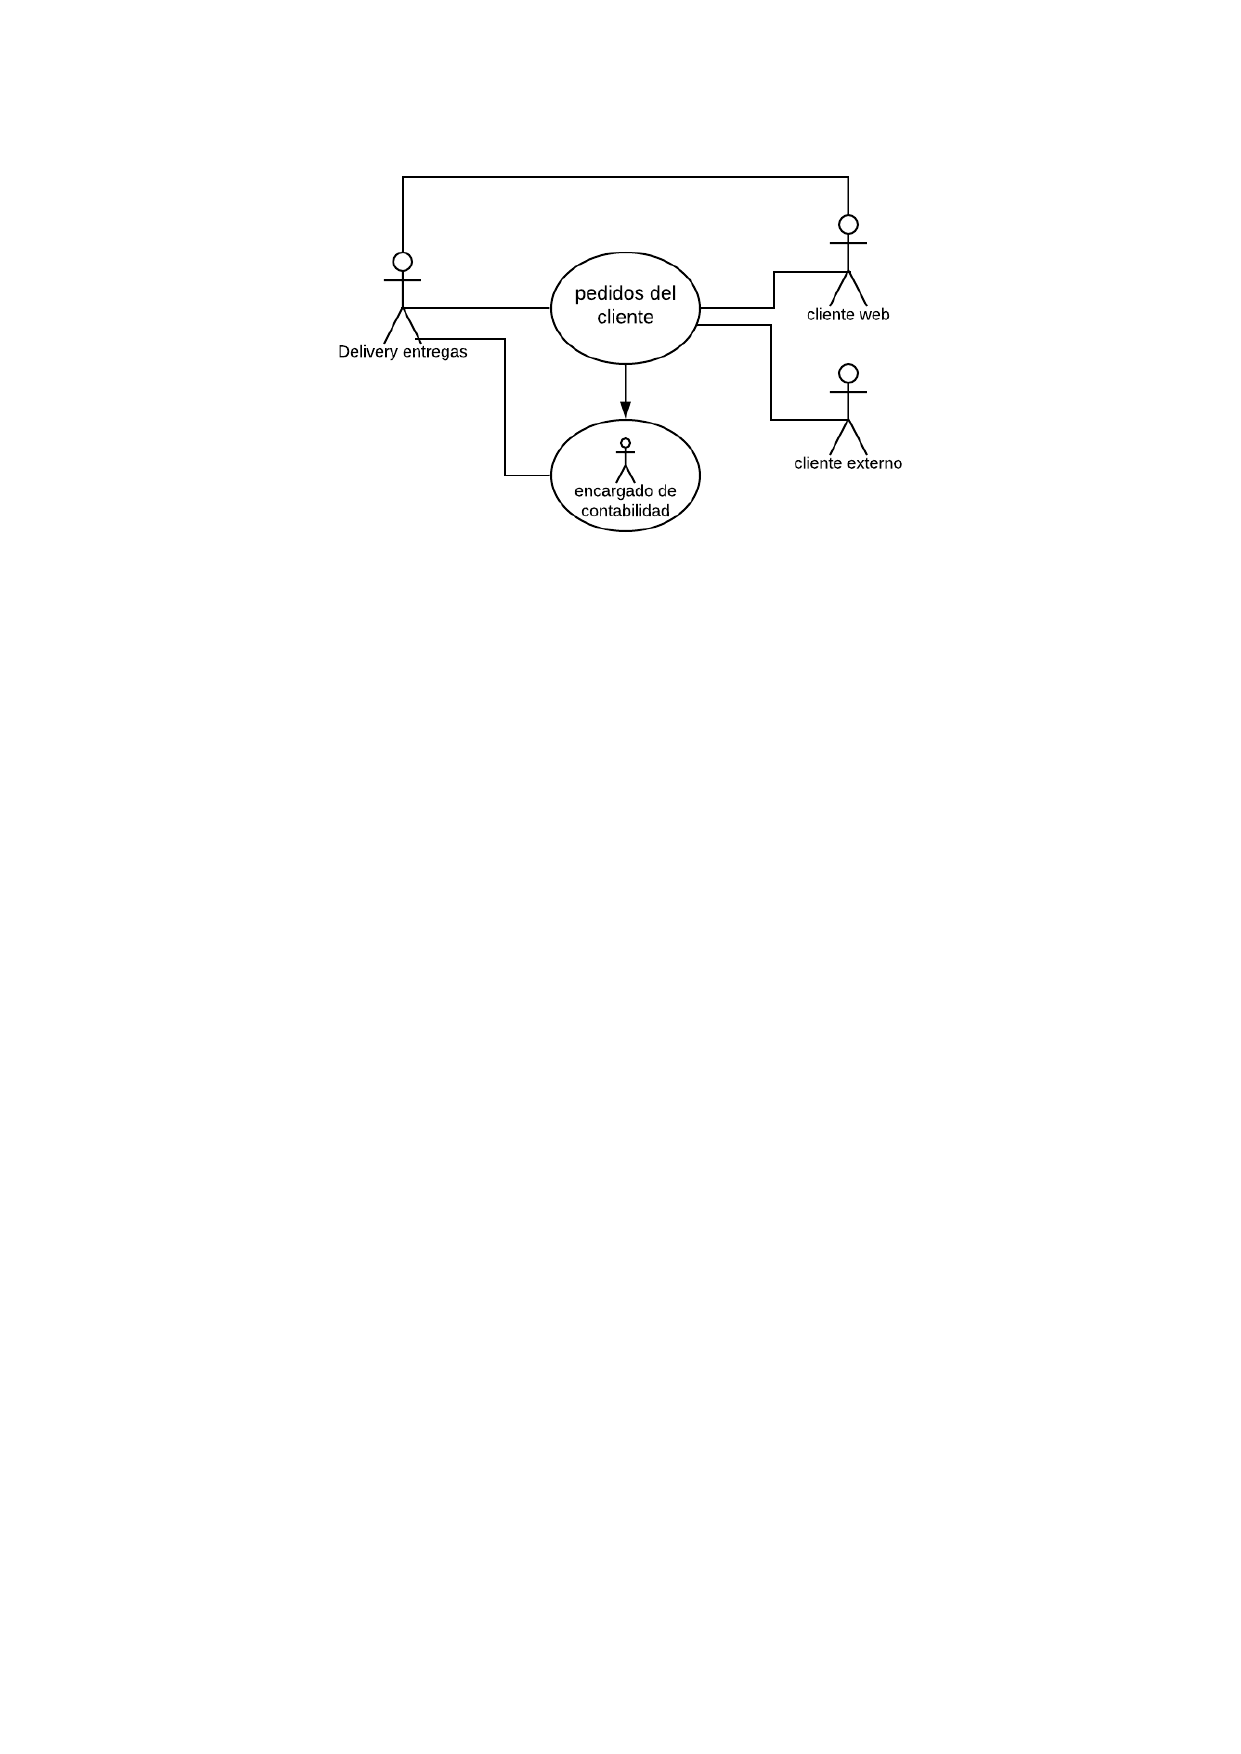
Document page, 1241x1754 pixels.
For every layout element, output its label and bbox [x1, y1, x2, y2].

picture [288, 147, 952, 568]
